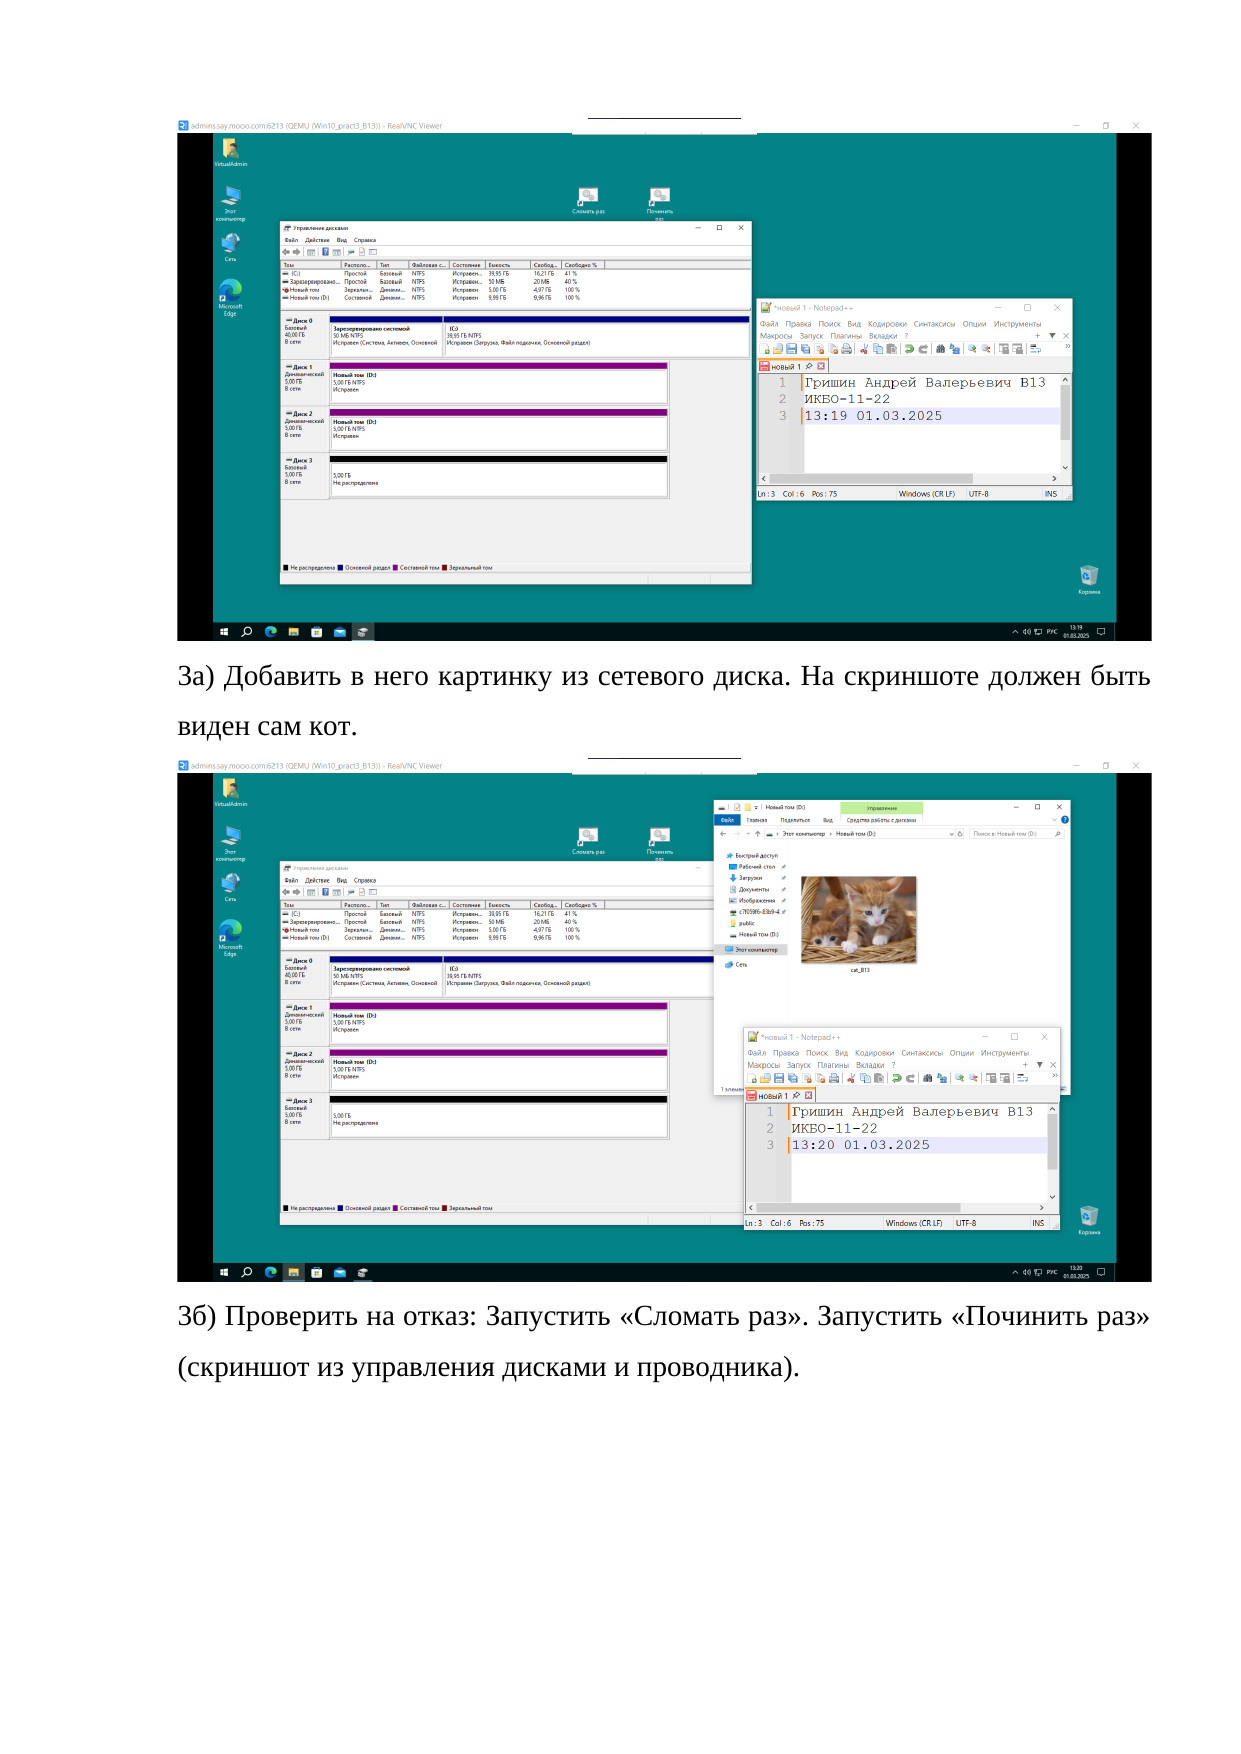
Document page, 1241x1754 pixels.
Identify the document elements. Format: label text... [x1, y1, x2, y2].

picture [177, 118, 1152, 641]
picture [177, 758, 1152, 1282]
list 3а) Добавить в него картинку из сетевого диска. На скриншоте должен быть виден сам кот. [177, 641, 1152, 742]
list 3б) Проверить на отказ: Запустить «Сломать раз». Запустить «Починить раз» (скриншот из управления дисками и проводника). [177, 1282, 1152, 1382]
